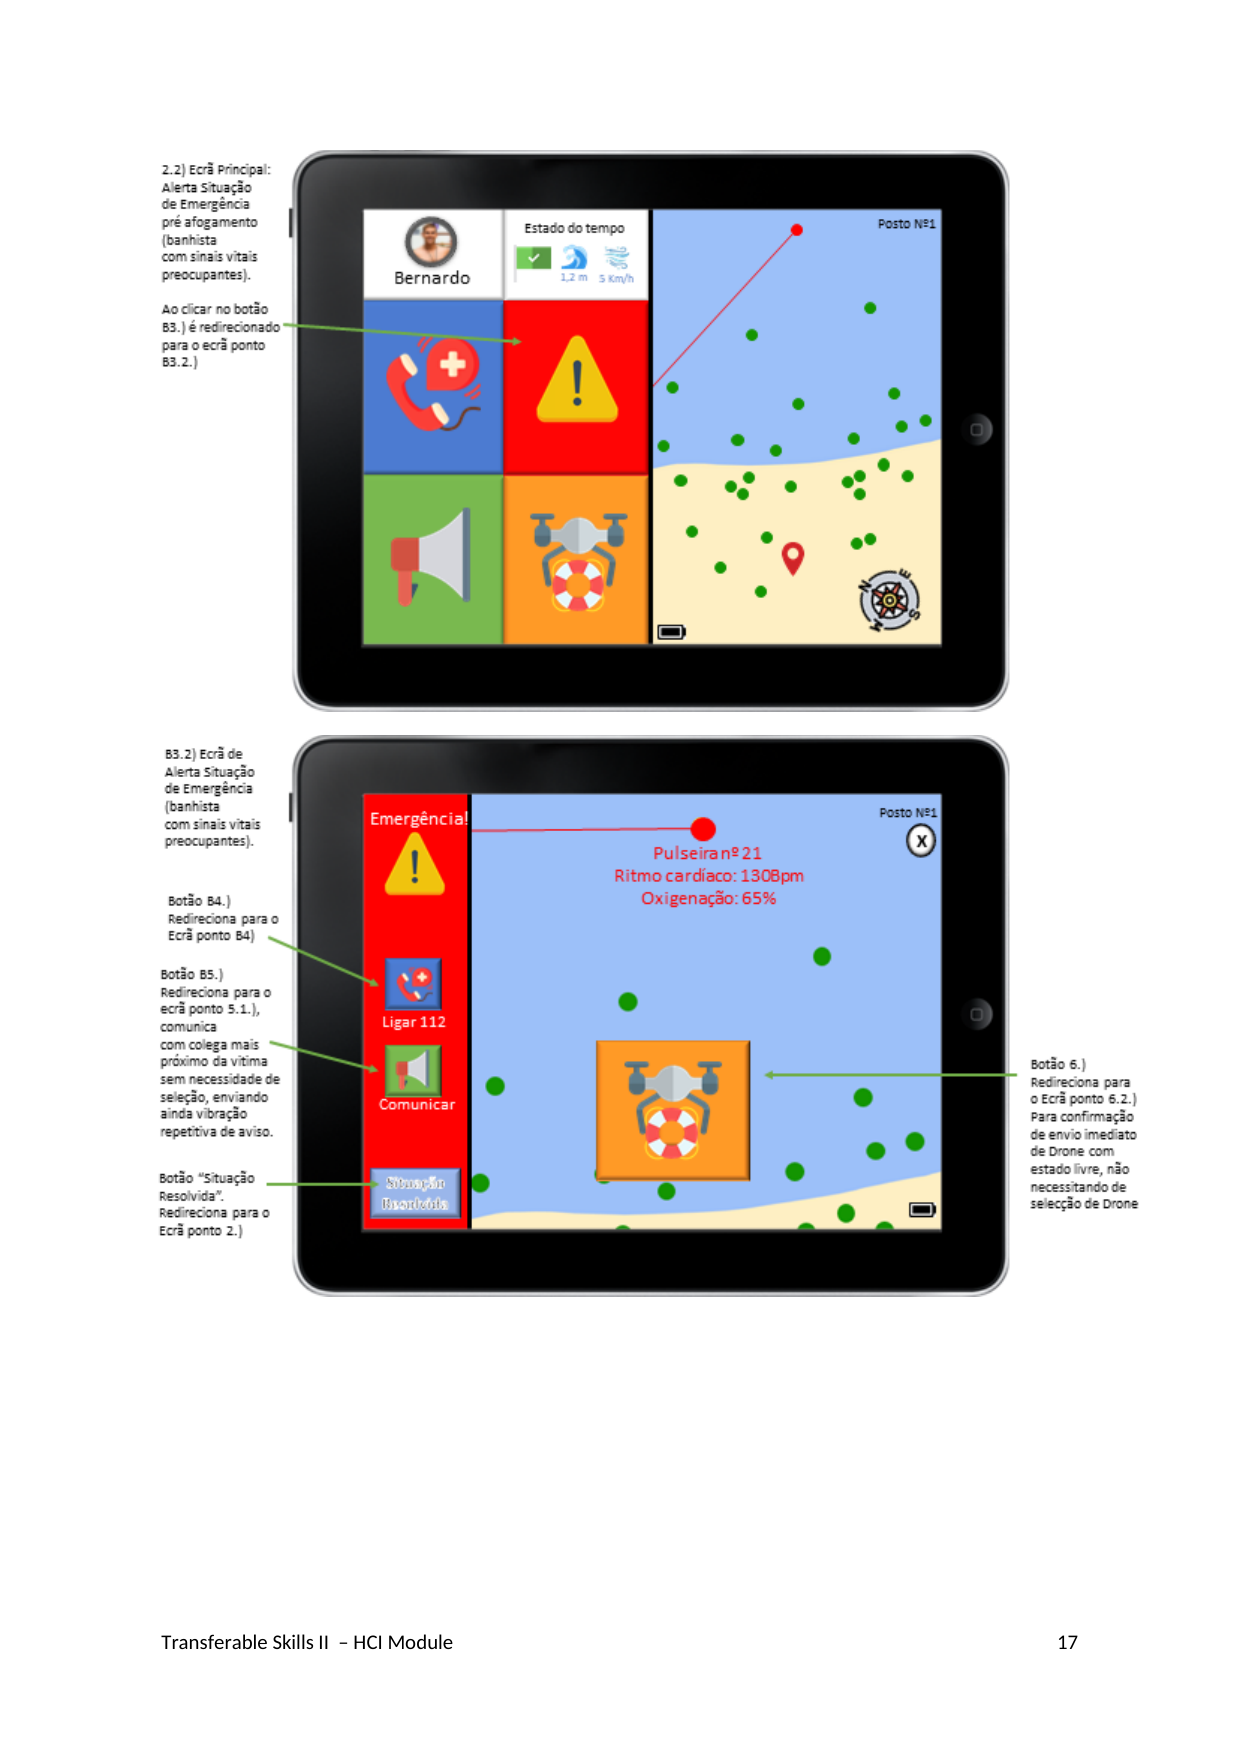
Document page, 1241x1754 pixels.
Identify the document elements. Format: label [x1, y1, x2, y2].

picture [150, 150, 1148, 712]
picture [150, 735, 1148, 1297]
